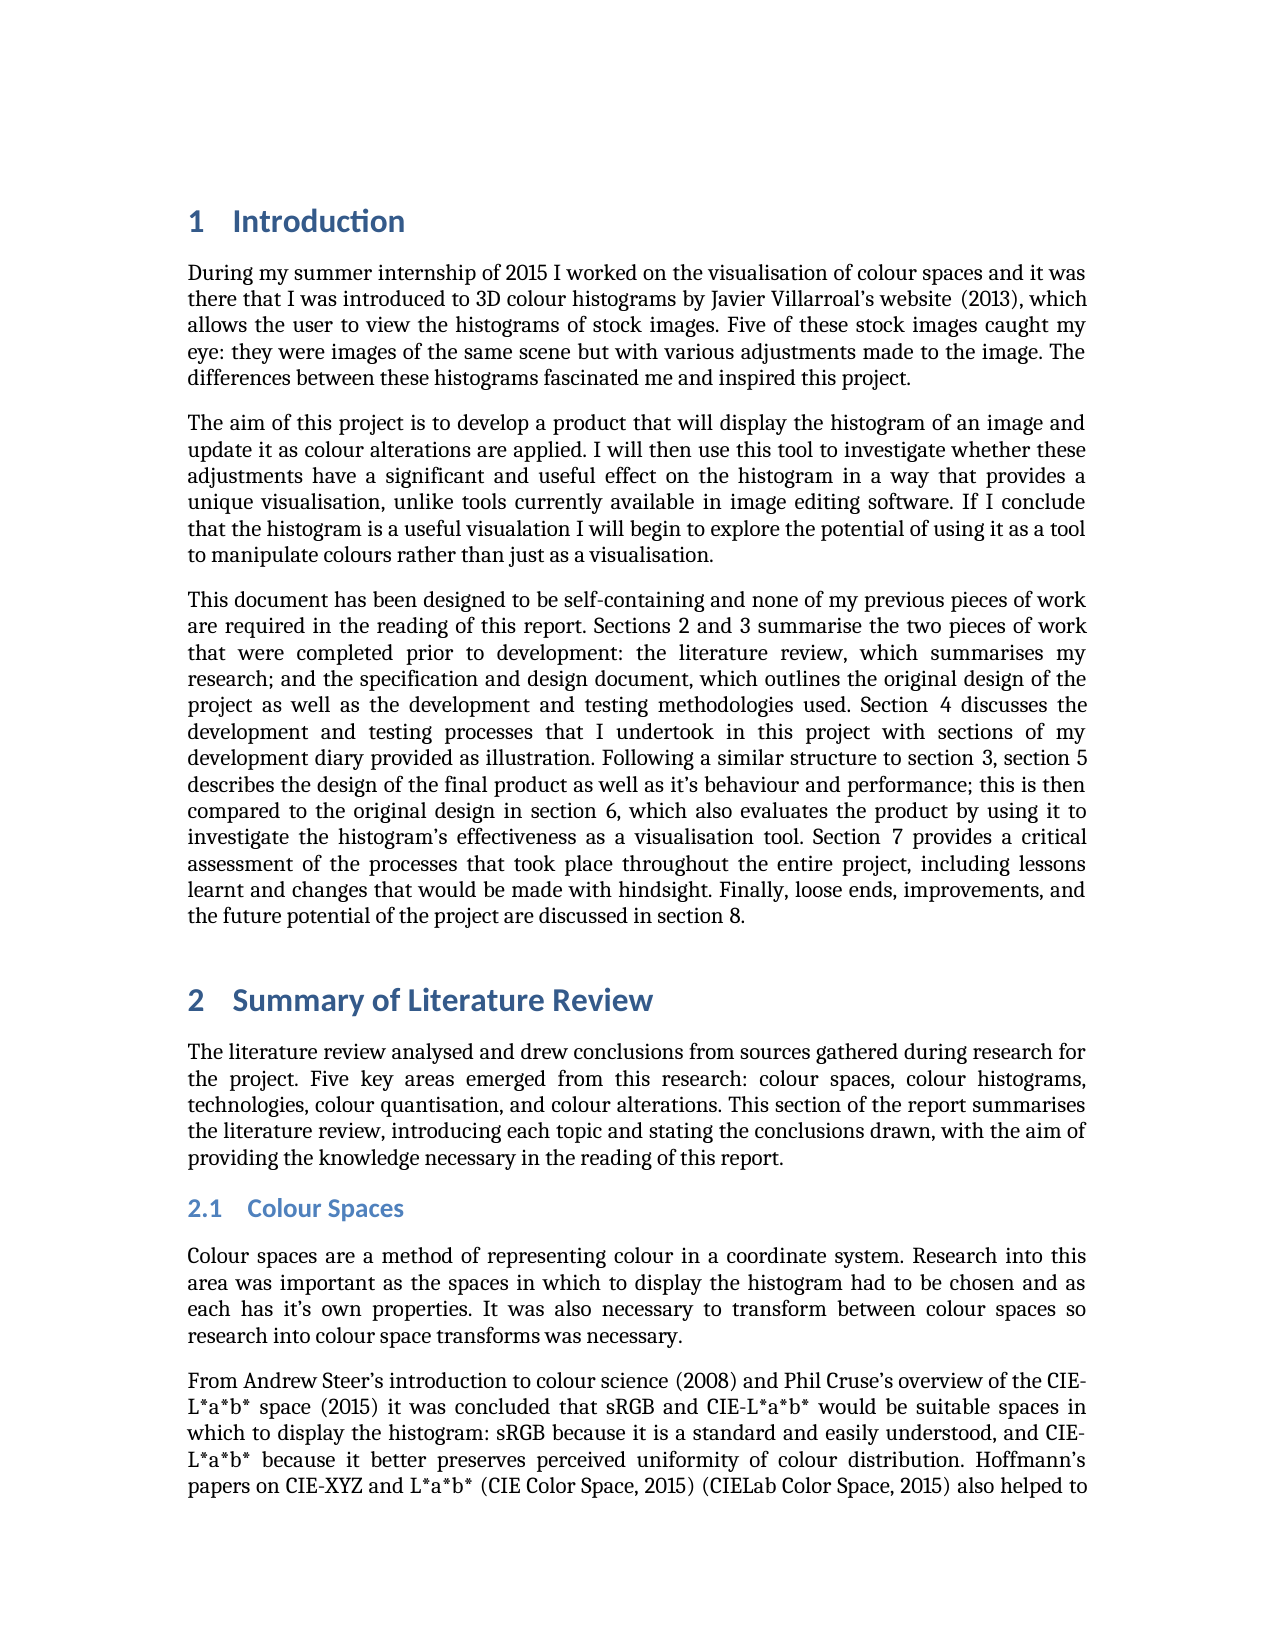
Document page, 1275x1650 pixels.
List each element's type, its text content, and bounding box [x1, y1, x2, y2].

text This document has been designed to be self-containing and none of my previous pieces of work are required in the reading of this report. Sections 2 and 3 summarise the two pieces of work that were completed prior to development: the literature review, which summarises my research; and the specification and design document, which outlines the original design of the project as well as the development and testing methodologies used. Section 4 discusses the development and testing processes that I undertook in this project with sections of my development diary provided as illustration. Following a similar structure to section 3, section 5 describes the design of the final product as well as it’s behaviour and performance; this is then compared to the original design in section 6, which also evaluates the product by using it to investigate the histogram’s effectiveness as a visualisation tool. Section 7 provides a critical assessment of the processes that took place throughout the entire project, including lessons learnt and changes that would be made with hindsight. Finally, loose ends, improvements, and the future potential of the project are discussed in section 8. [187, 587, 1087, 929]
subtitle Colour Spaces [187, 1192, 1087, 1224]
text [187, 1367, 1087, 1499]
subtitle Summary of Literature Review [187, 979, 1087, 1020]
text Colour spaces are a method of representing colour in a coordinate system. Research into this area was important as the spaces in which to display the histogram had to be chosen and as each has it’s own properties. It was also necessary to transform between colour spaces so research into colour space transforms was necessary. [187, 1243, 1087, 1349]
text The aim of this project is to develop a product that will display the histogram of an image and update it as colour alterations are applied. I will then use this tool to investigate whether these adjustments have a significant and useful effect on the histogram in a way that provides a unique visualisation, unlike tools currently available in image editing software. If I conclude that the histogram is a useful visualation I will begin to explore the potential of using it as a tool to manipulate colours rather than just as a visualisation. [187, 410, 1087, 568]
text During my summer internship of 2015 I worked on the visualisation of colour spaces and it was there that I was introduced to 3D colour histograms by Javier Villarroal’s website , which allows the user to view the histograms of stock images. Five of these stock images caught my eye: they were images of the same scene but with various adjustments made to the image. The differences between these histograms fascinated me and inspired this project. [187, 259, 1087, 391]
subtitle Introduction [187, 200, 1087, 241]
text The literature review analysed and drew conclusions from sources gathered during research for the project. Five key areas emerged from this research: colour spaces, colour histograms, technologies, colour quantisation, and colour alterations. This section of the report summarises the literature review, introducing each topic and stating the conclusions drawn, with the aim of providing the knowledge necessary in the reading of this report. [187, 1039, 1087, 1171]
